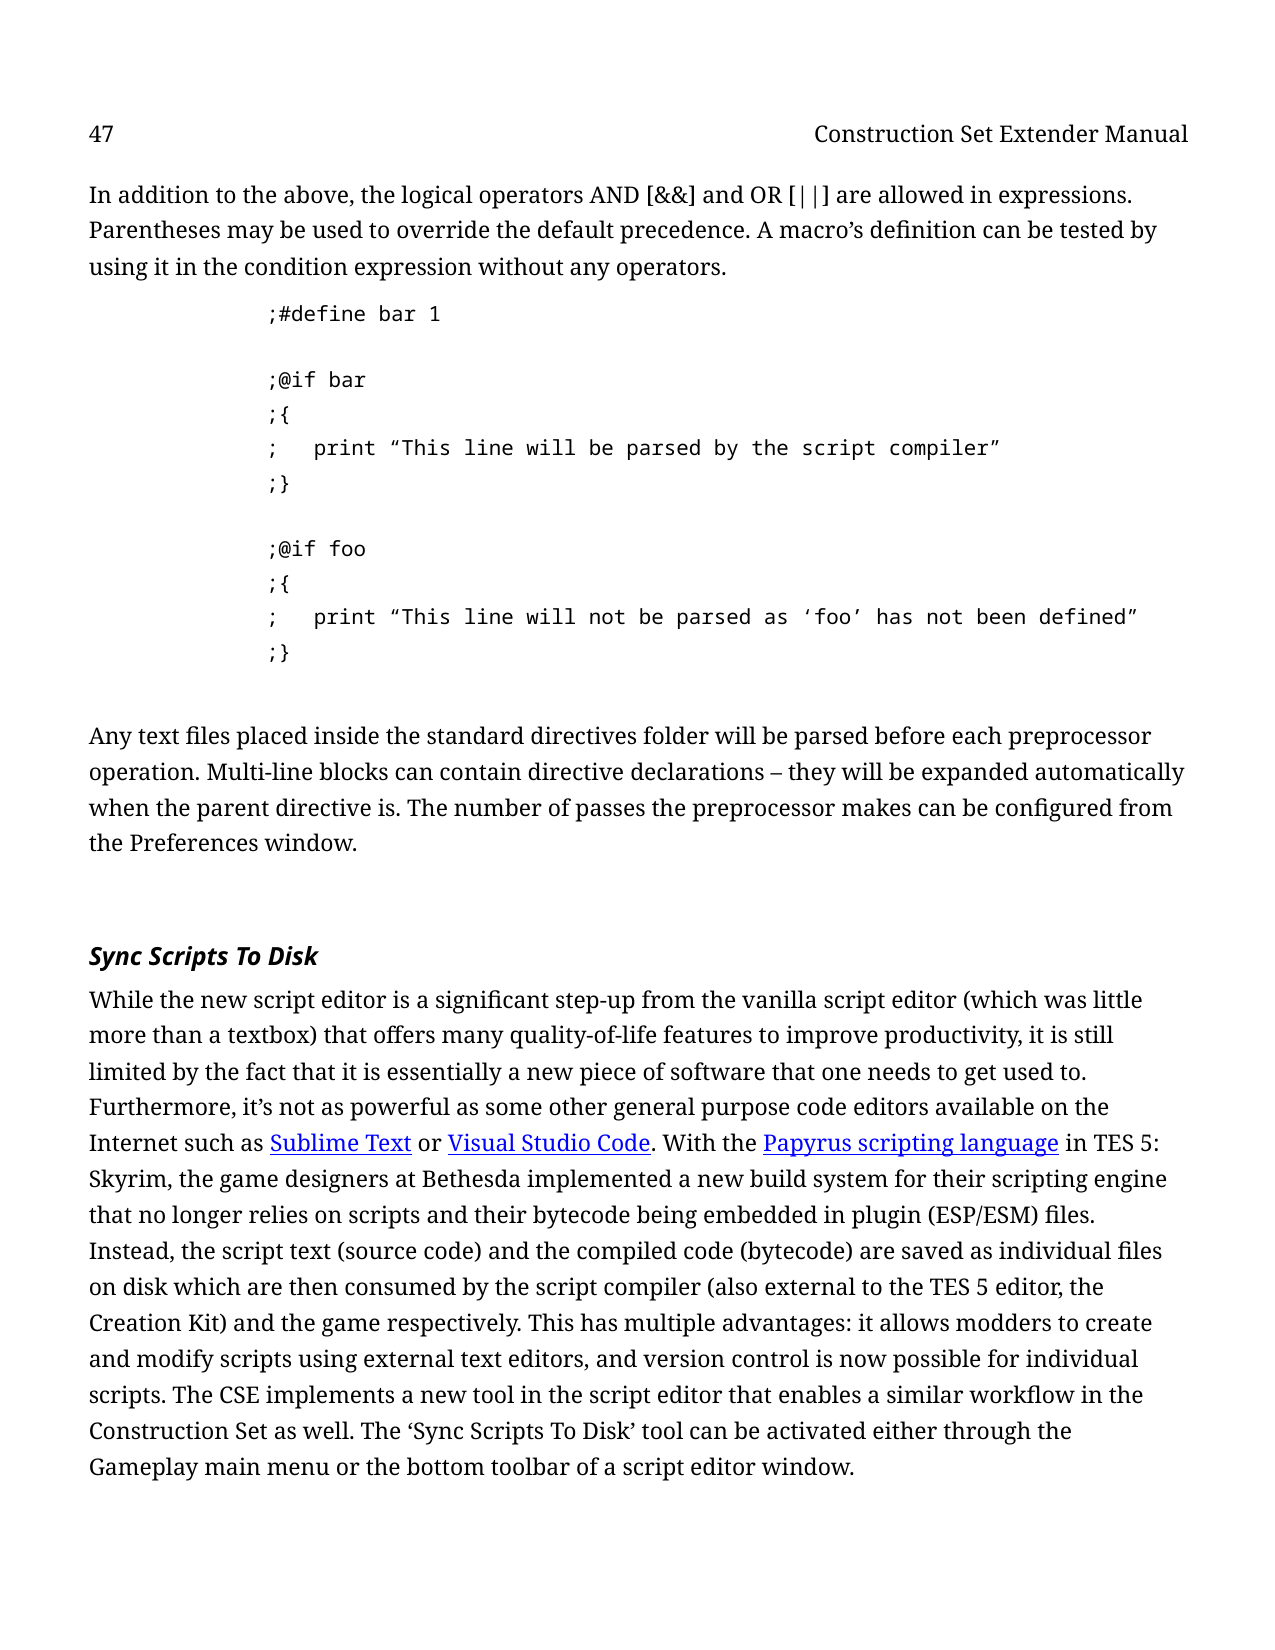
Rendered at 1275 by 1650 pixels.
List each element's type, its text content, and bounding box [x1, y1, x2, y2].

text ;} [266, 468, 1186, 496]
text ;#define bar 1 [266, 299, 1186, 327]
text Any text files placed inside the standard directives folder will be parsed before each preprocessor operation. Multi-line blocks can contain directive declarations – they will be expanded automatically when the parent directive is. The number of passes the preprocessor makes can be configured from the Preferences window. [88, 719, 1186, 859]
text In addition to the above, the logical operators AND [&&] and OR [||] are allowed in expressions. Parentheses may be used to override the default precedence. A macro’s definition can be tested by using it in the condition expression without any operators. [88, 178, 1186, 282]
subtitle Sync Scripts To Disk [88, 939, 1186, 973]
text ; print “This line will not be parsed as ‘foo’ has not been defined” [266, 602, 1186, 631]
text ;} [266, 637, 1186, 665]
text ; print “This line will be parsed by the script compiler” [266, 433, 1186, 462]
text ;{ [266, 399, 1186, 427]
text ;@if bar [266, 365, 1186, 393]
text ;{ [266, 568, 1186, 596]
text ;@if foo [266, 534, 1186, 562]
text While the new script editor is a significant step-up from the vanilla script editor (which was little more than a textbox) that offers many quality-of-life features to improve productivity, it is still limited by the fact that it is essentially a new piece of software that one needs to get used to. Furthermore, it’s not as powerful as some other general purpose code editors available on the Internet such as Sublime Text or Visual Studio Code. With the Papyrus scripting language in TES 5: Skyrim, the game designers at Bethesda implemented a new build system for their scripting engine that no longer relies on scripts and their bytecode being embedded in plugin (ESP/ESM) files. Instead, the script text (source code) and the compiled code (bytecode) are saved as individual files on disk which are then consumed by the script compiler (also external to the TES 5 editor, the Creation Kit) and the game respectively. This has multiple advantages: it allows modders to create and modify scripts using external text editors, and version control is now possible for individual scripts. The CSE implements a new tool in the script editor that enables a similar workflow in the Construction Set as well. The ‘Sync Scripts To Disk’ tool can be activated either through the Gameplay main menu or the bottom toolbar of a script editor window. [88, 983, 1186, 1482]
